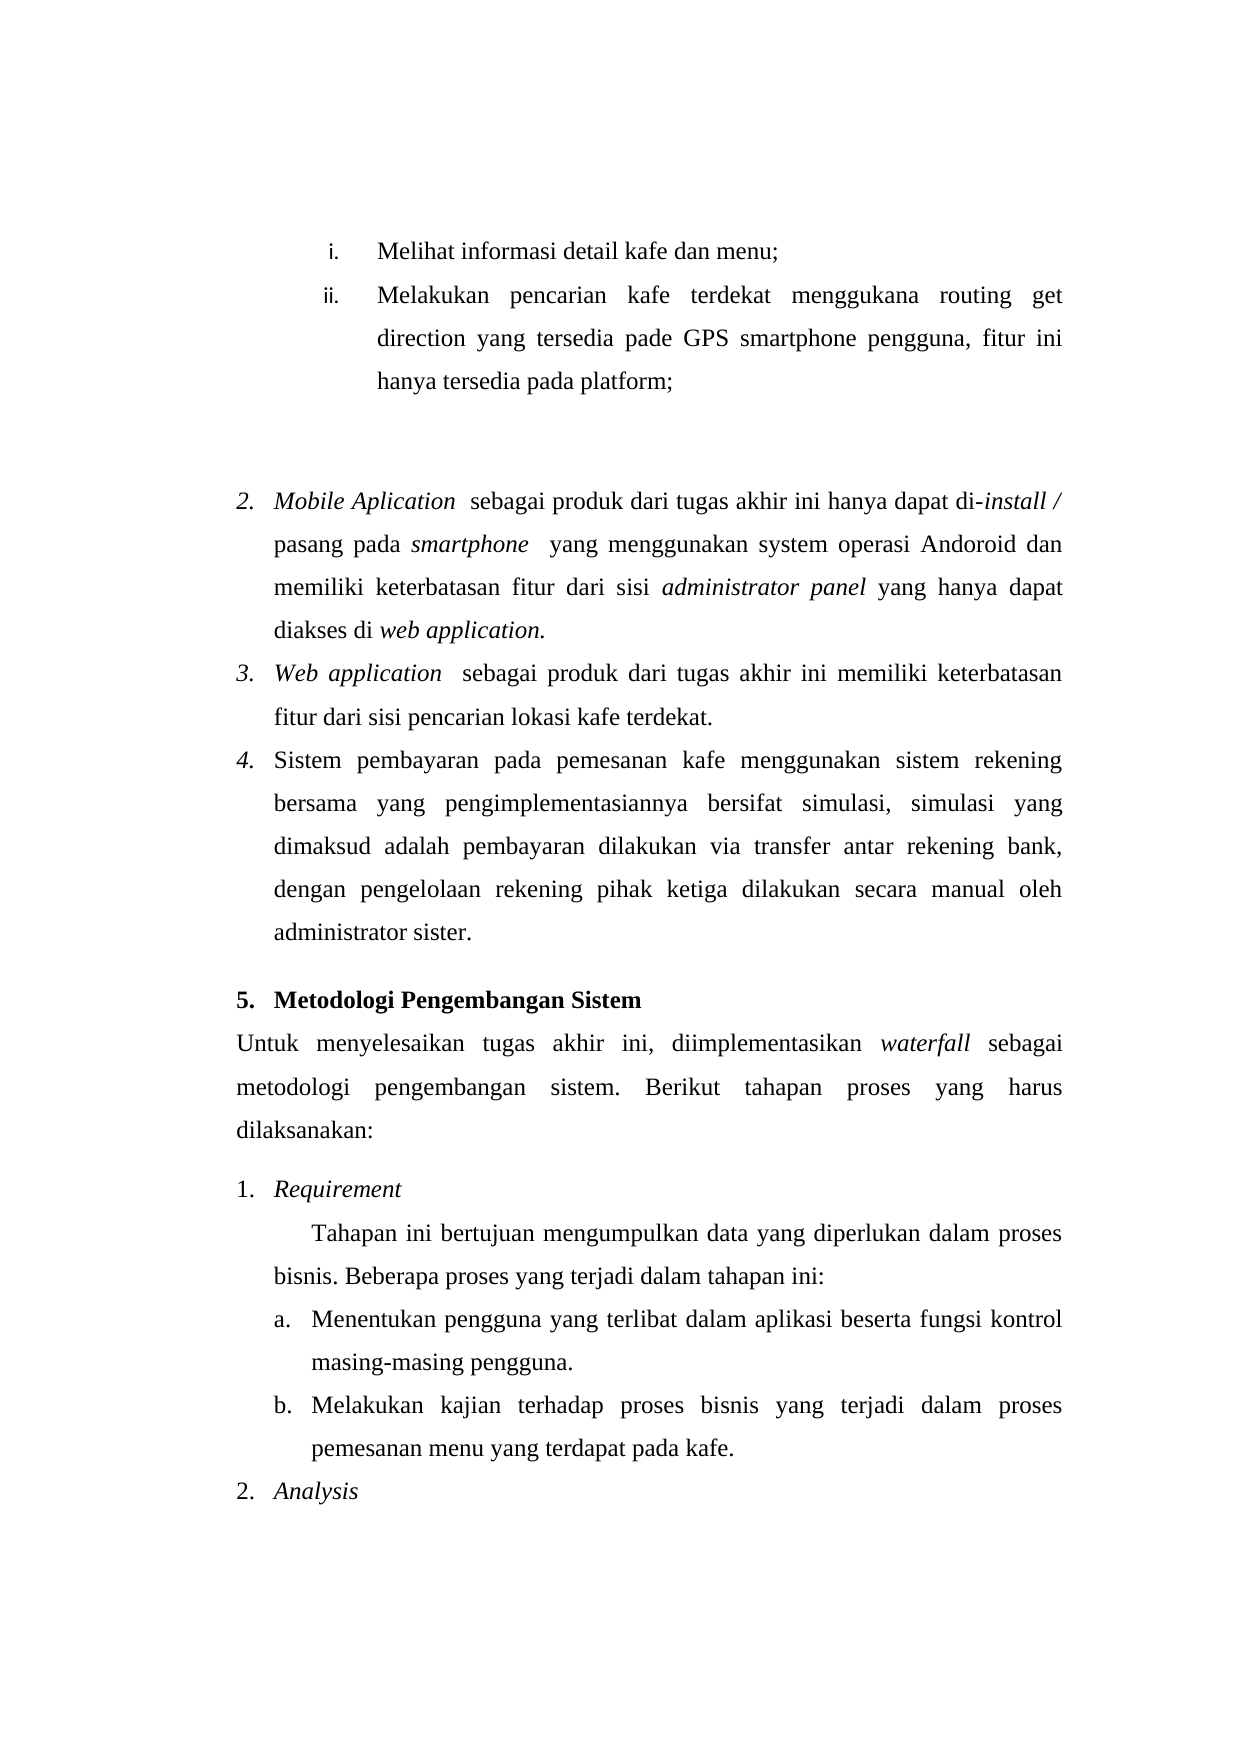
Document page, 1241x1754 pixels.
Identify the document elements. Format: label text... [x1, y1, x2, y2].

list Requirement [236, 1174, 1063, 1203]
text Untuk menyelesaikan tugas akhir ini, diimplementasikan waterfall sebagai metodologi pengembangan sistem. Berikut tahapan proses yang harus dilaksanakan: [236, 1028, 1063, 1143]
list Analysis [236, 1476, 1063, 1505]
list Menentukan pengguna yang terlibat dalam aplikasi beserta fungsi kontrol masing-masing pengguna. [274, 1304, 1063, 1376]
list Tahapan ini bertujuan mengumpulkan data yang diperlukan dalam proses bisnis. Beberapa proses yang terjadi dalam tahapan ini: [274, 1218, 1063, 1289]
list Melakukan pencarian kafe terdekat menggukana routing get direction yang tersedia pade GPS smartphone pengguna, fitur ini hanya tersedia pada platform; [339, 280, 1063, 395]
list Melakukan kajian terhadap proses bisnis yang terjadi dalam proses pemesanan menu yang terdapat pada kafe. [274, 1390, 1063, 1462]
subtitle Metodologi Pengembangan Sistem [236, 985, 1063, 1014]
list Sistem pembayaran pada pemesanan kafe menggunakan sistem rekening bersama yang pengimplementasiannya bersifat simulasi, simulasi yang dimaksud adalah pembayaran dilakukan via transfer antar rekening bank, dengan pengelolaan rekening pihak ketiga dilakukan secara manual oleh administrator sister. [236, 745, 1063, 946]
list Mobile Aplication sebagai produk dari tugas akhir ini hanya dapat di-install / pasang pada smartphone yang menggunakan system operasi Andoroid dan memiliki keterbatasan fitur dari sisi administrator panel yang hanya dapat diakses di web application. [236, 486, 1063, 644]
list Melihat informasi detail kafe dan menu; [339, 236, 1063, 265]
list Web application sebagai produk dari tugas akhir ini memiliki keterbatasan fitur dari sisi pencarian lokasi kafe terdekat. [236, 658, 1063, 730]
